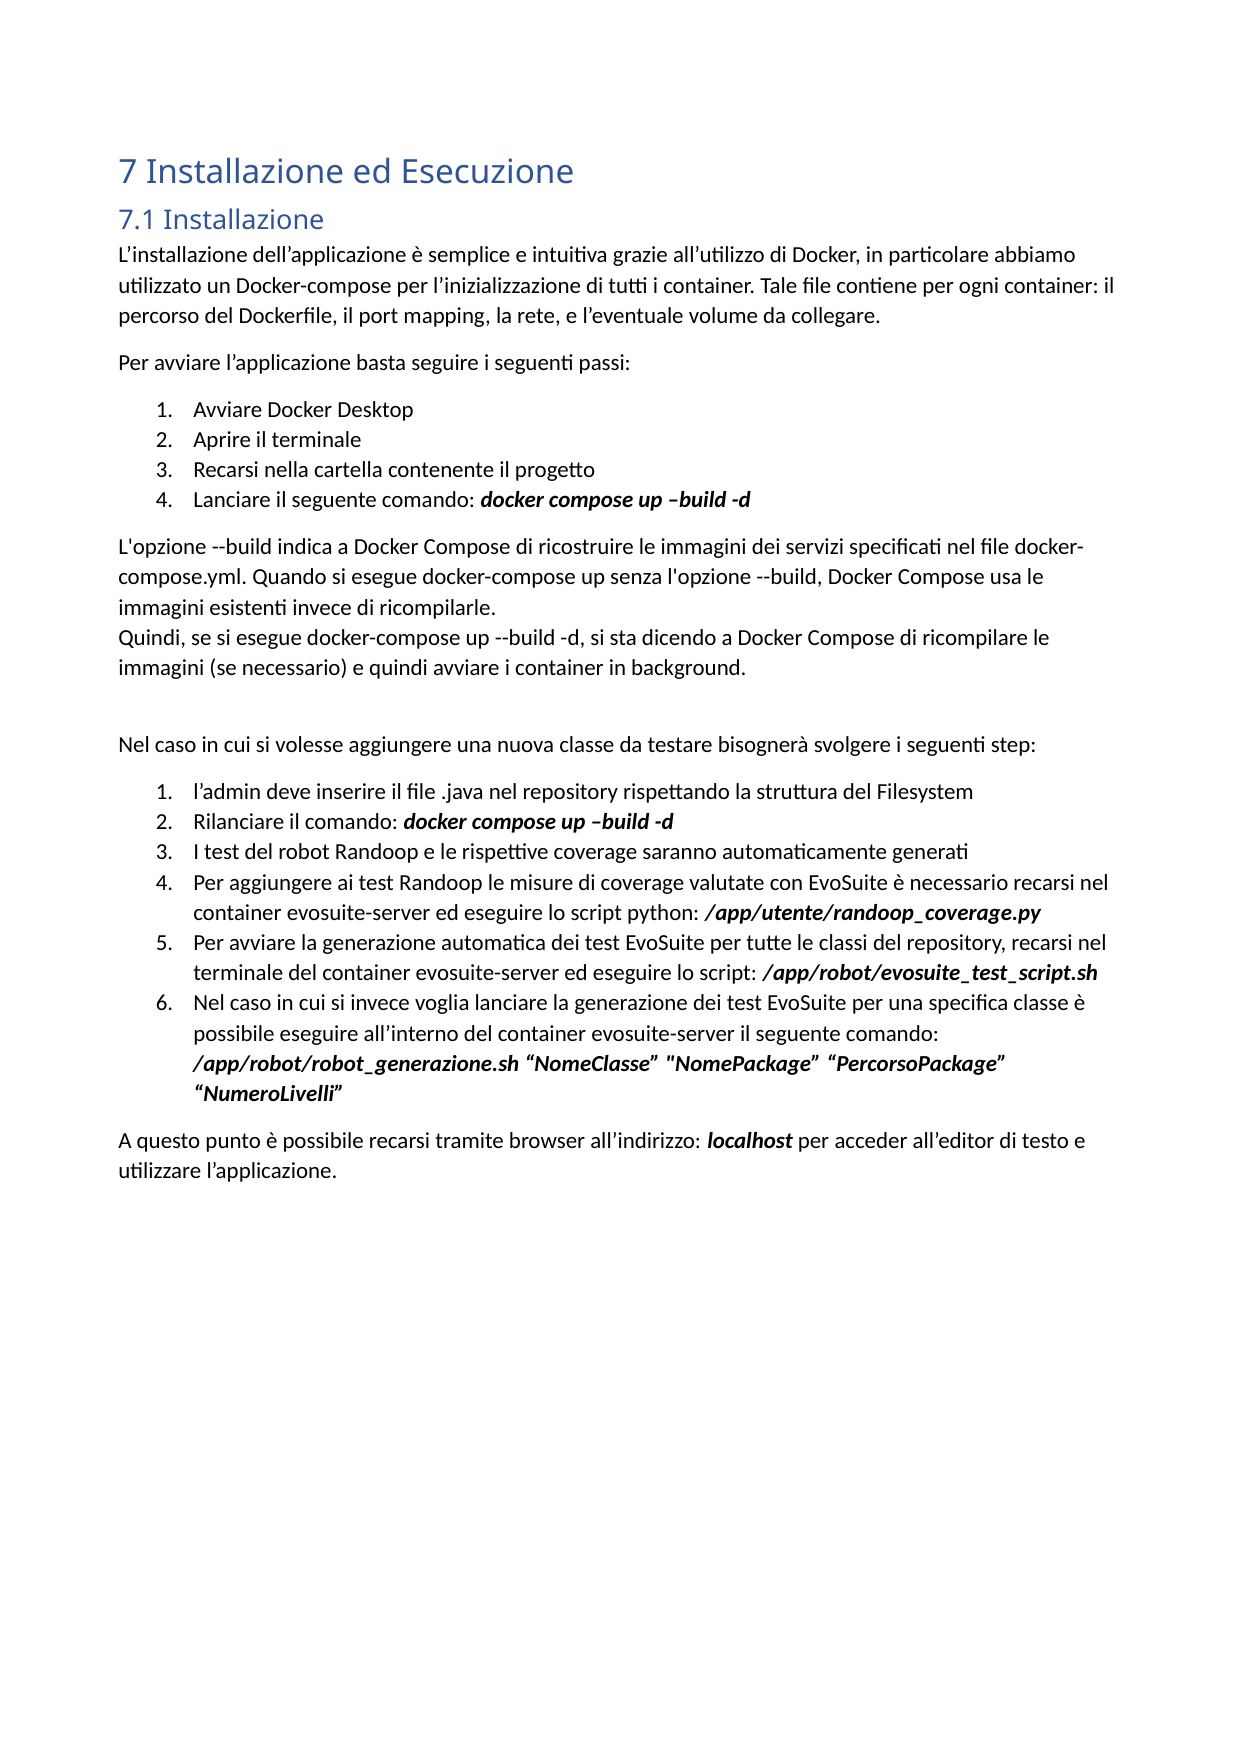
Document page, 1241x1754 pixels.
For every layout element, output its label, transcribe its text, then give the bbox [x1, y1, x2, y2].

text Nel caso in cui si volesse aggiungere una nuova classe da testare bisognerà svolgere i seguenti step: [118, 730, 1122, 758]
list Per avviare la generazione automatica dei test EvoSuite per tutte le classi del repository, recarsi nel terminale del container evosuite-server ed eseguire lo script: /app/robot/evosuite_test_script.sh [156, 928, 1122, 986]
list Nel caso in cui si invece voglia lanciare la generazione dei test EvoSuite per una specifica classe è possibile eseguire all’interno del container evosuite-server il seguente comando: /app/robot/robot_generazione.sh “NomeClasse” "NomePackage” “PercorsoPackage” “NumeroLivelli” [156, 988, 1122, 1107]
text A questo punto è possibile recarsi tramite browser all’indirizzo: localhost per acceder all’editor di testo e utilizzare l’applicazione. [118, 1126, 1122, 1184]
list Per aggiungere ai test Randoop le misure di coverage valutate con EvoSuite è necessario recarsi nel container evosuite-server ed eseguire lo script python: /app/utente/randoop_coverage.py [156, 868, 1122, 926]
list I test del robot Randoop e le rispettive coverage saranno automaticamente generati [156, 837, 1122, 865]
text L’installazione dell’applicazione è semplice e intuitiva grazie all’utilizzo di Docker, in particolare abbiamo utilizzato un Docker-compose per l’inizializzazione di tutti i container. Tale file contiene per ogni container: il percorso del Dockerfile, il port mapping, la rete, e l’eventuale volume da collegare. [118, 241, 1122, 329]
list Recarsi nella cartella contenente il progetto [156, 455, 1122, 483]
list Avviare Docker Desktop [156, 395, 1122, 423]
list l’admin deve inserire il file .java nel repository rispettando la struttura del Filesystem [156, 777, 1122, 805]
list Rilanciare il comando: docker compose up –build -d [156, 807, 1122, 835]
text Per avviare l’applicazione basta seguire i seguenti passi: [118, 348, 1122, 376]
text L'opzione --build indica a Docker Compose di ricostruire le immagini dei servizi specificati nel file docker-compose.yml. Quando si esegue docker-compose up senza l'opzione --build, Docker Compose usa le immagini esistenti invece di ricompilarle. Quindi, se si esegue docker-compose up --build -d, si sta dicendo a Docker Compose di ricompilare le immagini (se necessario) e quindi avviare i container in background. [118, 532, 1122, 711]
subtitle 7.1 Installazione [118, 201, 1122, 238]
list Aprire il terminale [156, 425, 1122, 453]
subtitle 7 Installazione ed Esecuzione [118, 148, 1122, 193]
list Lanciare il seguente comando: docker compose up –build -d [156, 485, 1122, 513]
